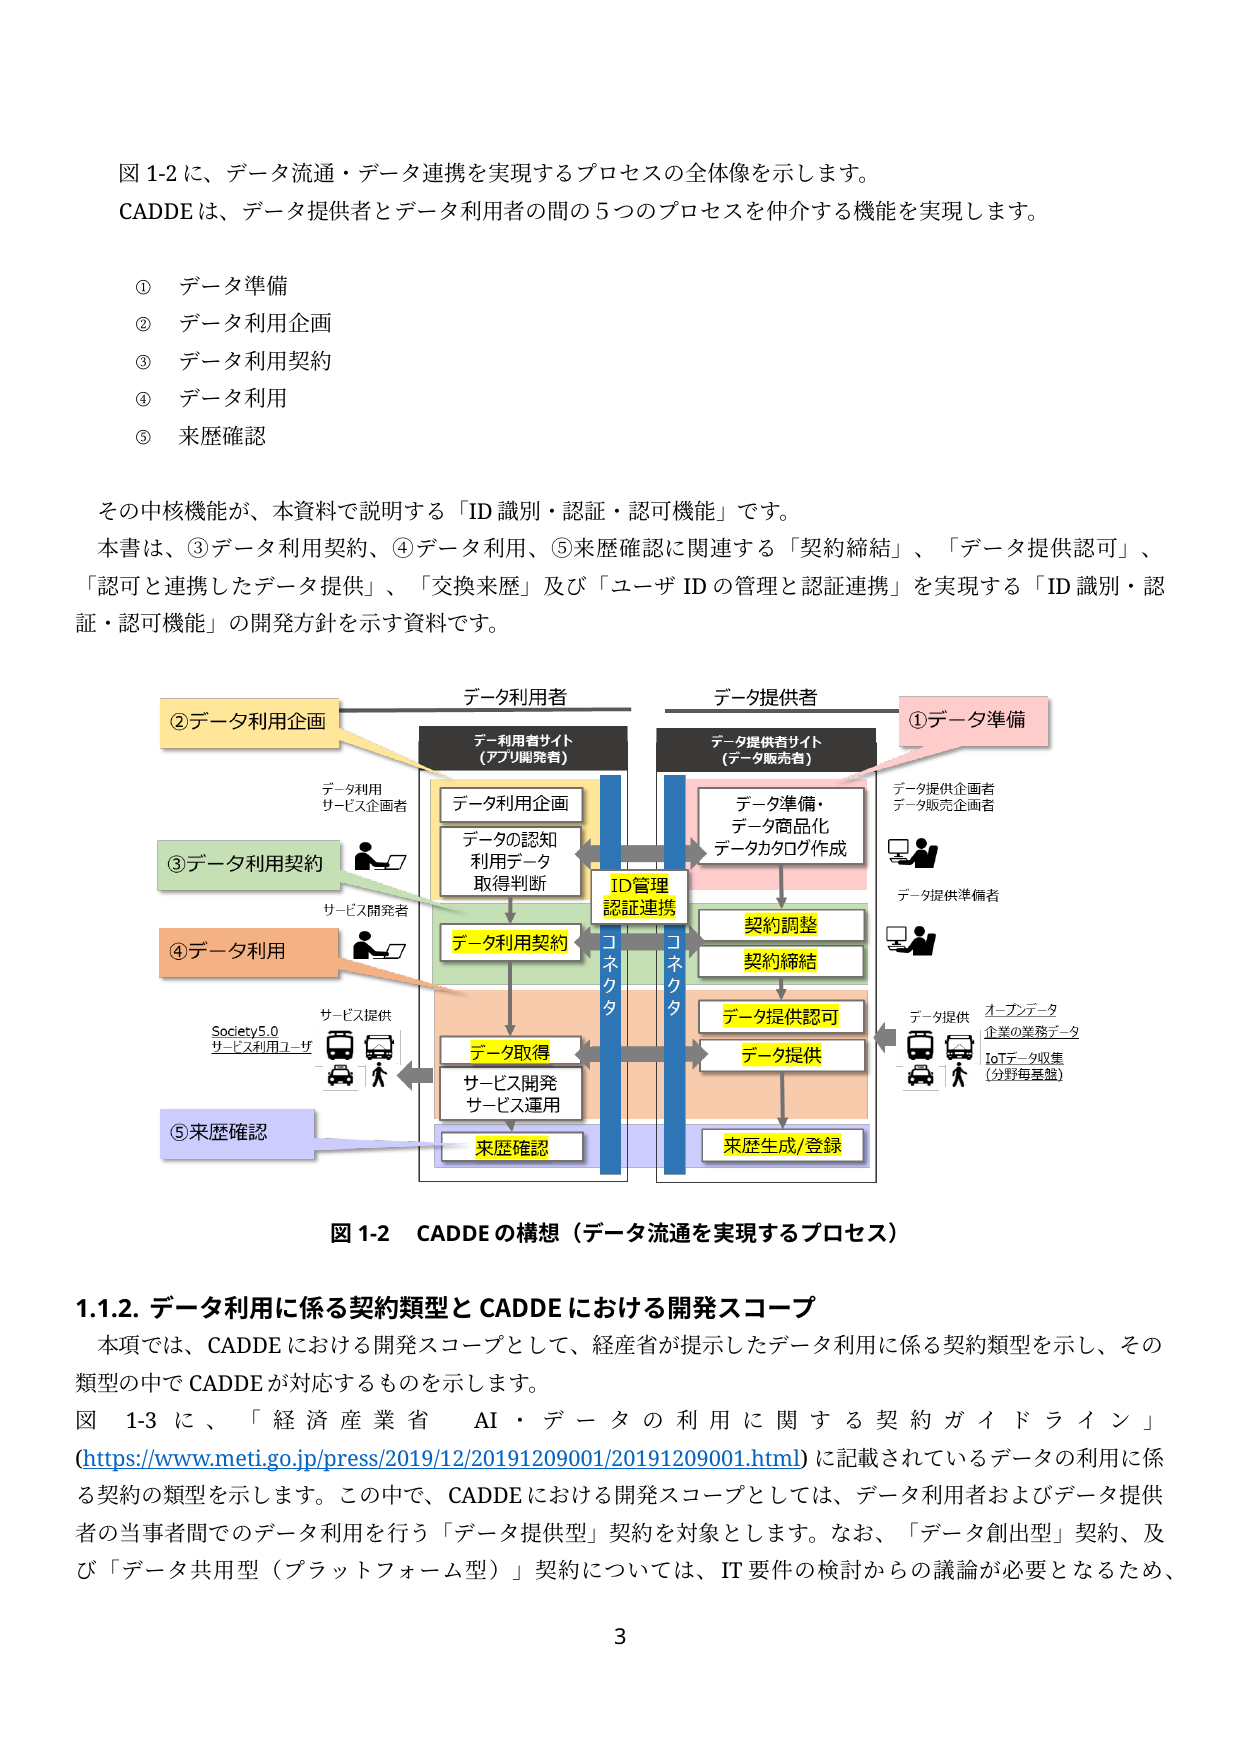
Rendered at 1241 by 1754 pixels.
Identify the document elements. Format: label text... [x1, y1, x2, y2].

subtitle データ利用に係る契約類型とCADDEにおける開発スコープ [75, 1288, 1165, 1325]
text データ利用企画 [135, 303, 1165, 341]
text 図 1-2 CADDEの構想（データ流通を実現するプロセス） [75, 1213, 1165, 1250]
text 来歴確認 [135, 416, 1165, 453]
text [75, 1400, 1165, 1588]
text データ利用 [135, 378, 1165, 416]
text 図 1-2に、データ流通・データ連携を実現するプロセスの全体像を示します。 [75, 153, 1165, 191]
text 本書は、③データ利用契約、④データ利用、⑤来歴確認に関連する「契約締結」、「データ提供認可」、「認可と連携したデータ提供」、「交換来歴」及び「ユーザIDの管理と認証連携」を実現する「ID識別・認証・認可機能」の開発方針を示す資料です。 [75, 528, 1165, 641]
picture [152, 678, 1088, 1183]
text CADDEは、データ提供者とデータ利用者の間の５つのプロセスを仲介する機能を実現します。 [75, 191, 1165, 228]
text データ利用契約 [135, 341, 1165, 378]
text その中核機能が、本資料で説明する「ID識別・認証・認可機能」です。 [75, 491, 1165, 528]
text データ準備 [135, 266, 1165, 303]
text 本項では、CADDEにおける開発スコープとして、経産省が提示したデータ利用に係る契約類型を示し、その類型の中でCADDEが対応するものを示します。 [75, 1325, 1165, 1400]
